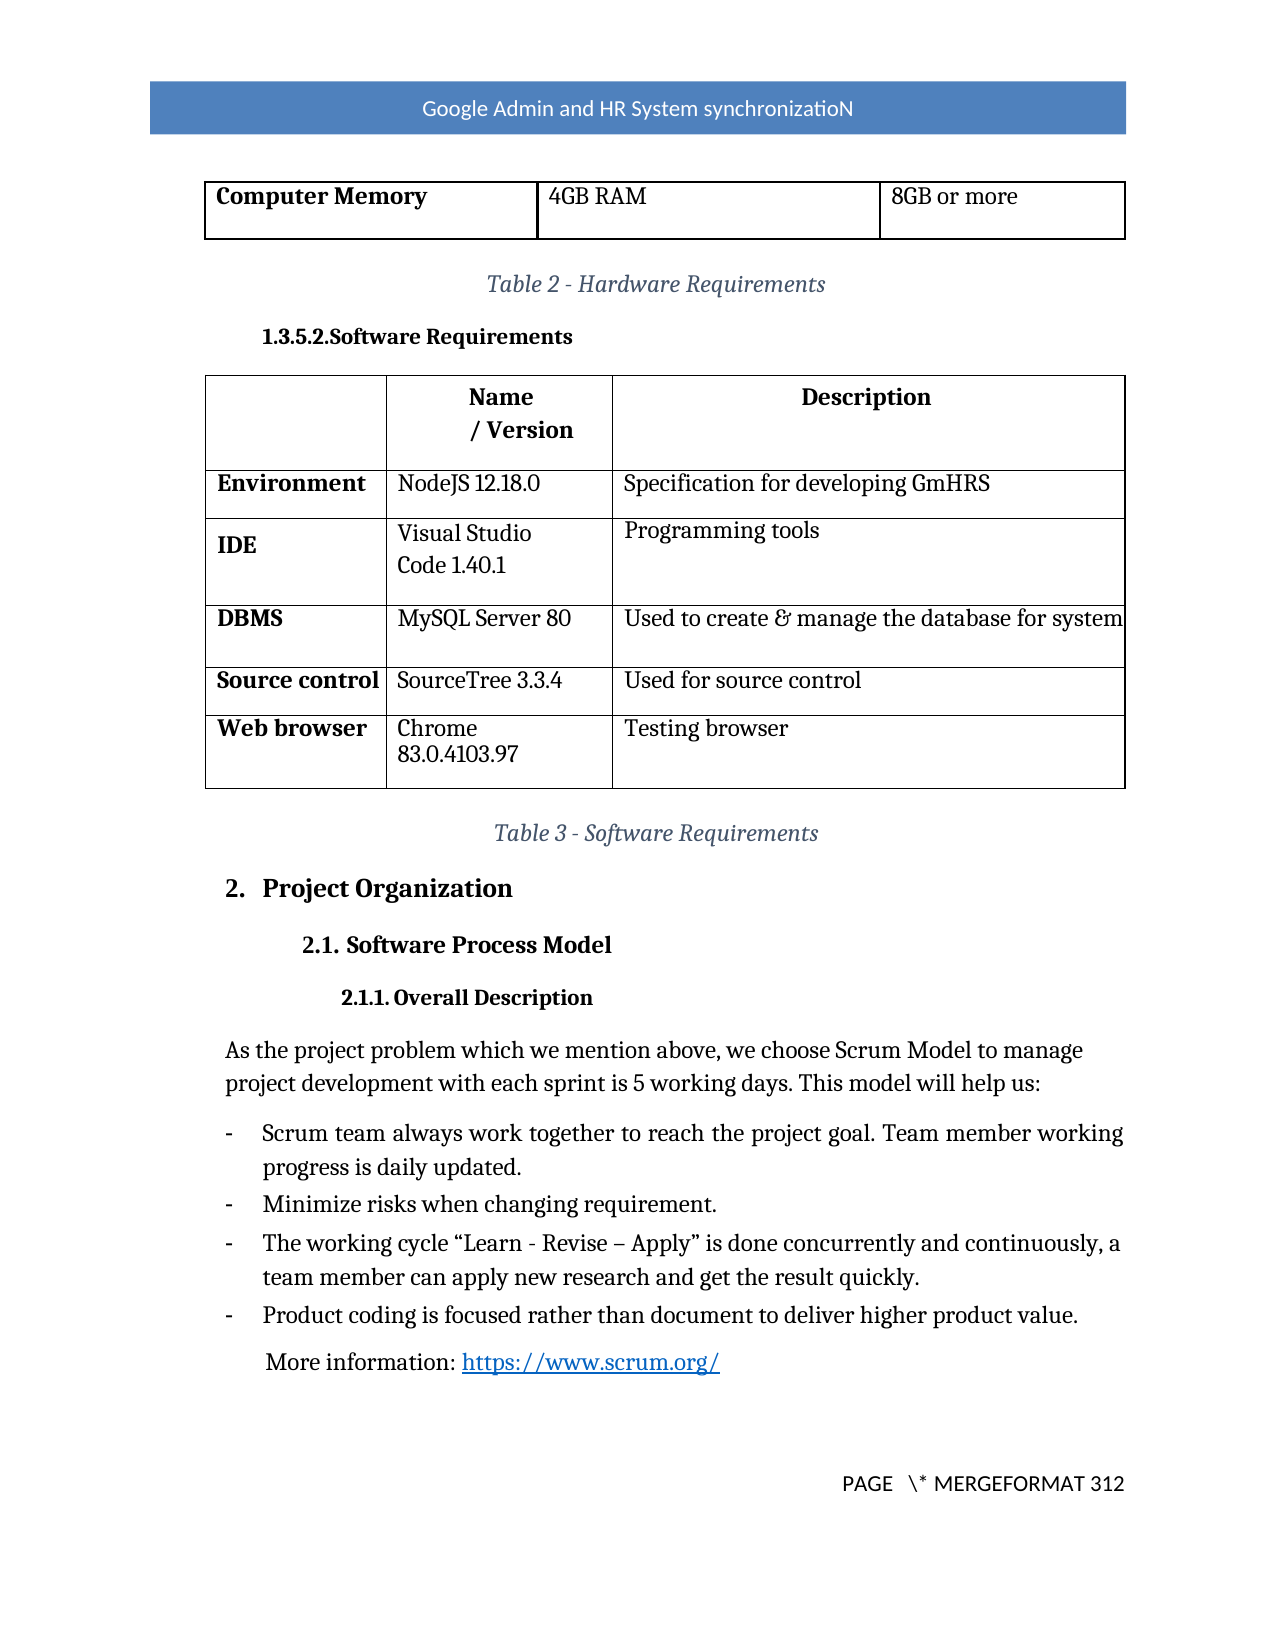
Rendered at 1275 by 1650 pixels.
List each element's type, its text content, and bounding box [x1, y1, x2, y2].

table_cell Chrome 83.0.4103.97 [387, 716, 612, 788]
list Product coding is focused rather than document to deliver higher product value. [225, 1296, 1125, 1330]
subtitle Overall Description [341, 985, 1125, 1011]
list The working cycle “Learn - Revise – Apply” is done concurrently and continuously, a team member can apply new research and get the result quickly. [225, 1225, 1125, 1292]
list Scrum team always work together to reach the project goal. Team member working progress is daily updated. [225, 1114, 1125, 1181]
table_cell DBMS [206, 606, 386, 667]
table_cell 8GB or more [881, 183, 1124, 238]
list Minimize risks when changing requirement. [225, 1186, 1125, 1220]
table_cell Used to create & manage the database for system [613, 606, 1124, 667]
table_cell Programming tools [613, 519, 1124, 605]
subtitle Software Requirements [262, 323, 1125, 350]
table_cell 4GB RAM [539, 183, 879, 238]
table_cell Source control [206, 668, 386, 714]
table_cell Used for source control [613, 668, 1124, 714]
text As the project problem which we mention above, we choose Scrum Model to manage project development with each sprint is 5 working days. This model will help us: [225, 1036, 1125, 1098]
subtitle Project Organization [225, 872, 1125, 904]
table_header Name / Version [387, 376, 612, 470]
table_cell MySQL Server 80 [387, 606, 612, 667]
subtitle Software Process Model [302, 930, 1125, 959]
text Table 3 - Software Requirements [187, 818, 1125, 847]
table_cell IDE [206, 519, 386, 605]
table_cell SourceTree 3.3.4 [387, 668, 612, 714]
table_header Description [613, 376, 1124, 470]
table_cell Web browser [206, 716, 386, 788]
table_cell Specification for developing GmHRS [613, 471, 1124, 517]
table_cell Testing browser [613, 716, 1124, 788]
table_cell Computer Memory [206, 183, 536, 238]
table_cell Environment [206, 471, 386, 517]
text Table 2 - Hardware Requirements [187, 269, 1125, 298]
table_header [206, 376, 386, 470]
table_cell Visual Studio Code 1.40.1 [387, 519, 612, 605]
text More information: https://www.scrum.org/ [264, 1348, 1125, 1377]
table_cell NodeJS 12.18.0 [387, 471, 612, 517]
